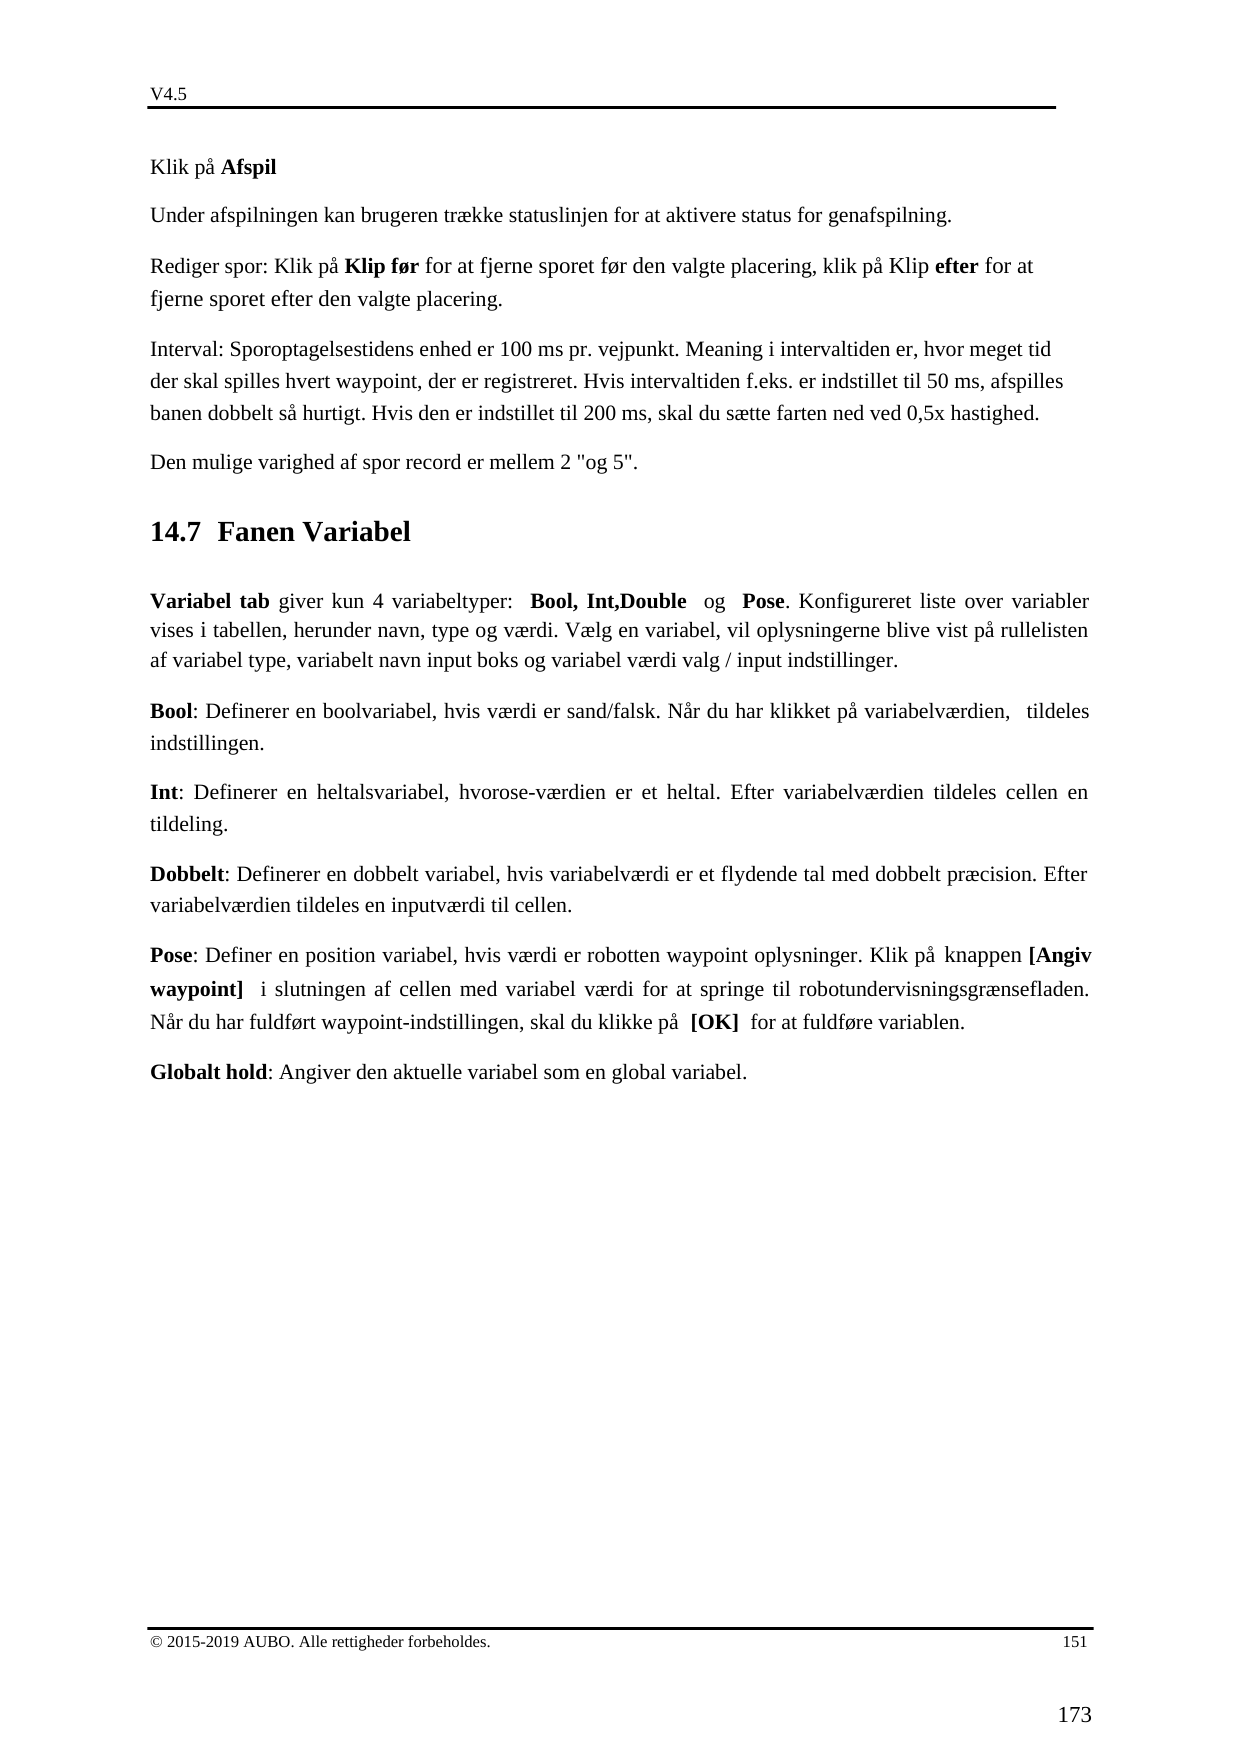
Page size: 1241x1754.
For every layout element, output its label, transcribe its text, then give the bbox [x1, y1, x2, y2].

text Variabel tab giver kun 4 variabeltyper: Bool, Int,Double og Pose. Konfigureret liste over variabler vises i tabellen, herunder navn, type og værdi. Vælg en variabel, vil oplysningerne blive vist på rullelisten af variabel type, variabelt navn input boks og variabel værdi valg / input indstillinger. [150, 584, 1089, 674]
text Pose: Definer en position variabel, hvis værdi er robotten waypoint oplysninger. Klik på knappen [Angiv waypoint] i slutningen af cellen med variabel værdi for at springe til robotundervisningsgrænsefladen. Når du har fuldført waypoint-indstillingen, skal du klikke på [OK] for at fuldføre variablen. [150, 942, 1092, 1035]
text Globalt hold: Angiver den aktuelle variabel som en global variabel. [150, 1059, 1092, 1084]
text Klik på Afspil [150, 154, 1092, 179]
text Dobbelt: Definerer en dobbelt variabel, hvis variabelværdi er et flydende tal med dobbelt præcision. Efter variabelværdien tildeles en inputværdi til cellen. [150, 861, 1089, 917]
text Den mulige varighed af spor record er mellem 2 "og 5". [150, 449, 1092, 474]
text © 2015-2019 AUBO. Alle rettigheder forbeholdes. 151 [150, 1632, 1092, 1651]
text Int: Definerer en heltalsvariabel, hvorose-værdien er et heltal. Efter variabelværdien tildeles cellen en tildeling. [150, 779, 1089, 836]
text Rediger spor: Klik på Klip før for at fjerne sporet før den valgte placering, klik på Klip efter for at fjerne sporet efter den valgte placering. [150, 252, 1060, 311]
text Interval: Sporoptagelsestidens enhed er 100 ms pr. vejpunkt. Meaning i intervaltiden er, hvor meget tid der skal spilles hvert waypoint, der er registreret. Hvis intervaltiden f.eks. er indstillet til 50 ms, afspilles banen dobbelt så hurtigt. Hvis den er indstillet til 200 ms, skal du sætte farten ned ved 0,5x hastighed. [150, 336, 1073, 425]
text Under afspilningen kan brugeren trække statuslinjen for at aktivere status for genafspilning. [150, 202, 1092, 228]
subtitle Fanen Variabel [150, 514, 1092, 547]
text V4.5 [150, 83, 1092, 104]
text Bool: Definerer en boolvariabel, hvis værdi er sand/falsk. Når du har klikket på variabelværdien, tildeles indstillingen. [150, 698, 1089, 755]
